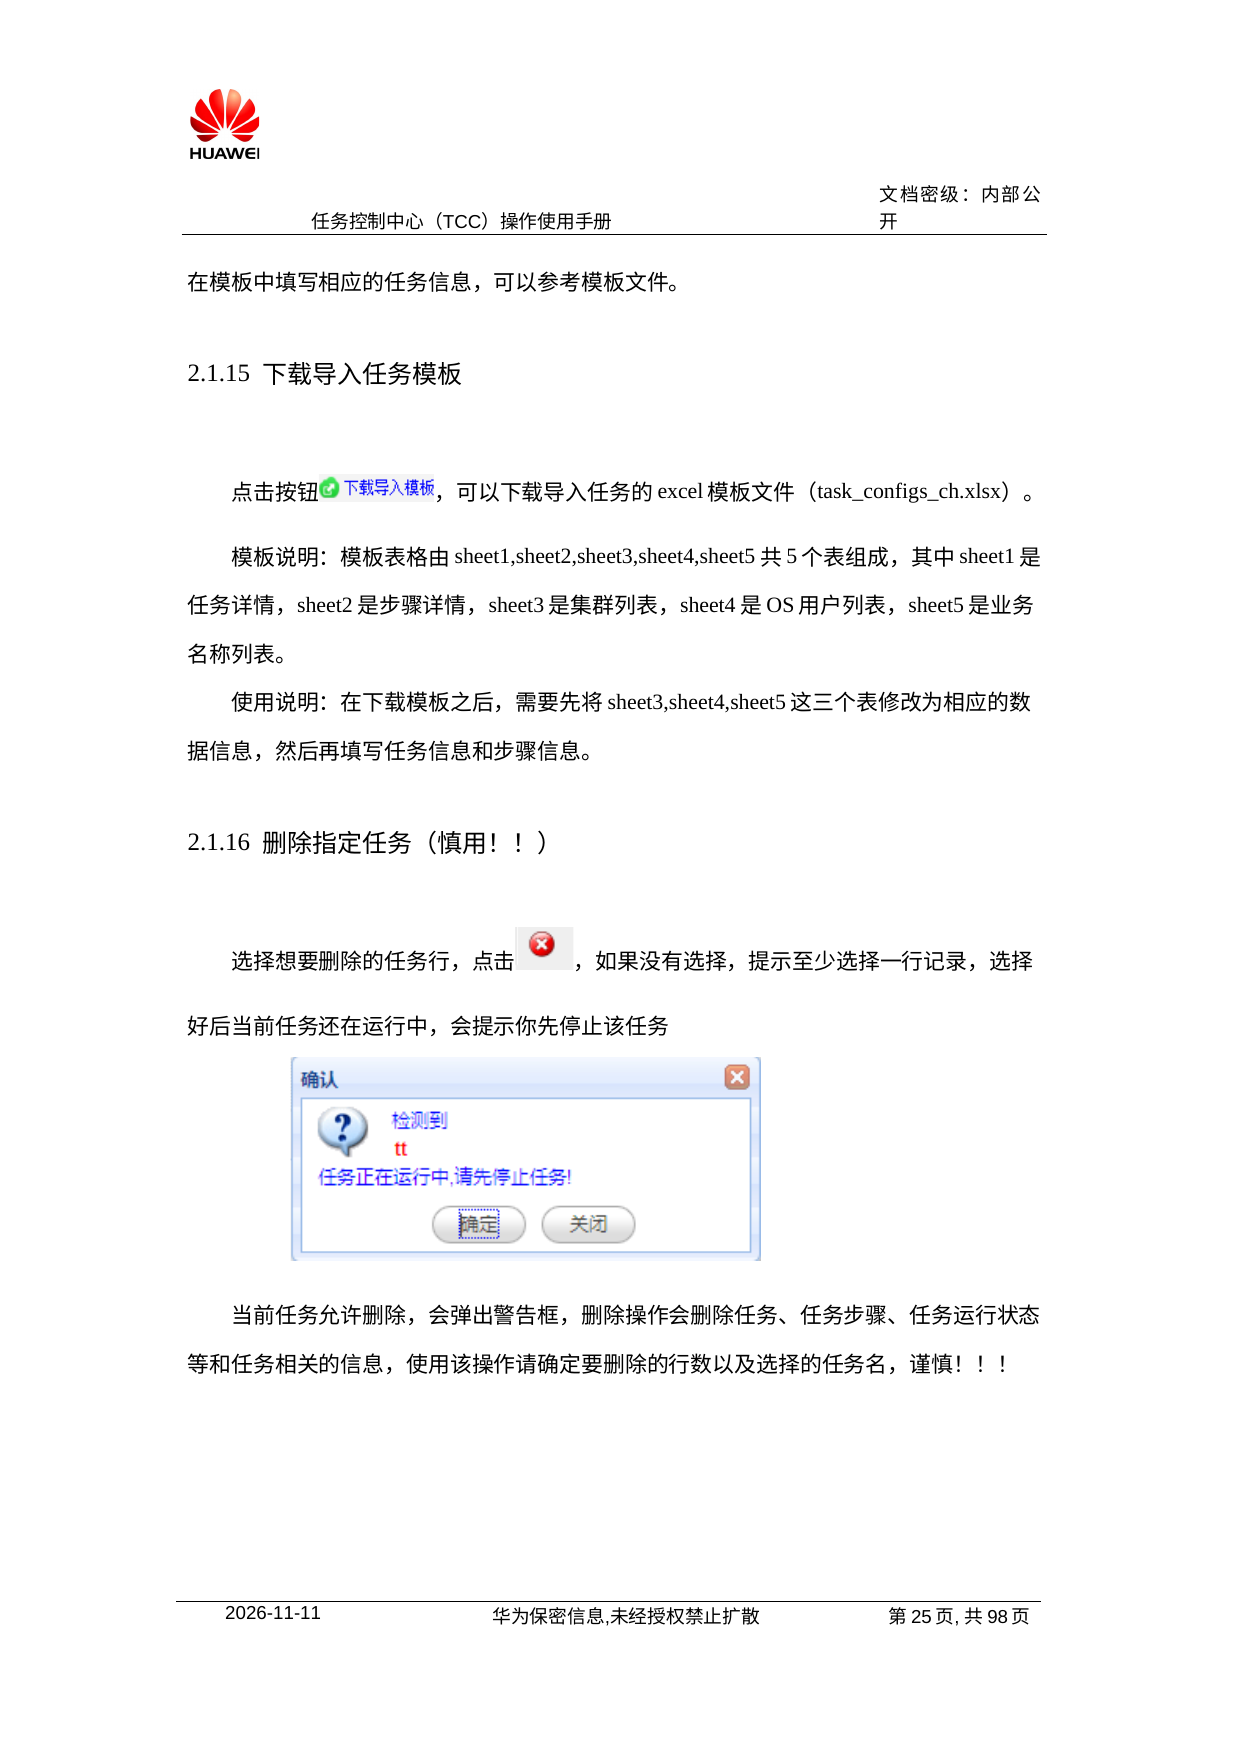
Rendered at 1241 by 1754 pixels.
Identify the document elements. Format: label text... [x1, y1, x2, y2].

text 当前任务允许删除，会弹出警告框，删除操作会删除任务、任务步骤、任务运行状态等和任务相关的信息，使用该操作请确定要删除的行数以及选择的任务名，谨慎！！！ [187, 1297, 1053, 1379]
picture [318, 474, 434, 502]
picture [290, 1057, 761, 1261]
text 模板说明：模板表格由sheet1,sheet2,sheet3,sheet4,sheet5共5个表组成，其中sheet1是任务详情，sheet2是步骤详情，sheet3是集群列表，sheet4是OS用户列表，sheet5是业务名称列表。 [187, 539, 1053, 669]
text 注：需要按照特定的模板来填写excel表格的任务信息，点击下载按钮，然后在模板中填写相应的任务信息，可以参考模板文件。 [187, 264, 1053, 297]
list 选择想要删除的任务行，点击，如果没有选择，提示至少选择一行记录，选择好后当前任务还在运行中，会提示你先停止该任务 [187, 928, 1053, 1041]
picture [190, 89, 260, 159]
text 使用说明：在下载模板之后，需要先将sheet3,sheet4,sheet5这三个表修改为相应的数据信息，然后再填写任务信息和步骤信息。 [187, 685, 1053, 766]
subtitle 下载导入任务模板 [187, 340, 1053, 405]
picture [515, 927, 574, 970]
text 点击按钮，可以下载导入任务的excel模板文件（task_configs_ch.xlsx）。 [187, 458, 1053, 523]
subtitle 删除指定任务（慎用！！） [187, 809, 1053, 874]
